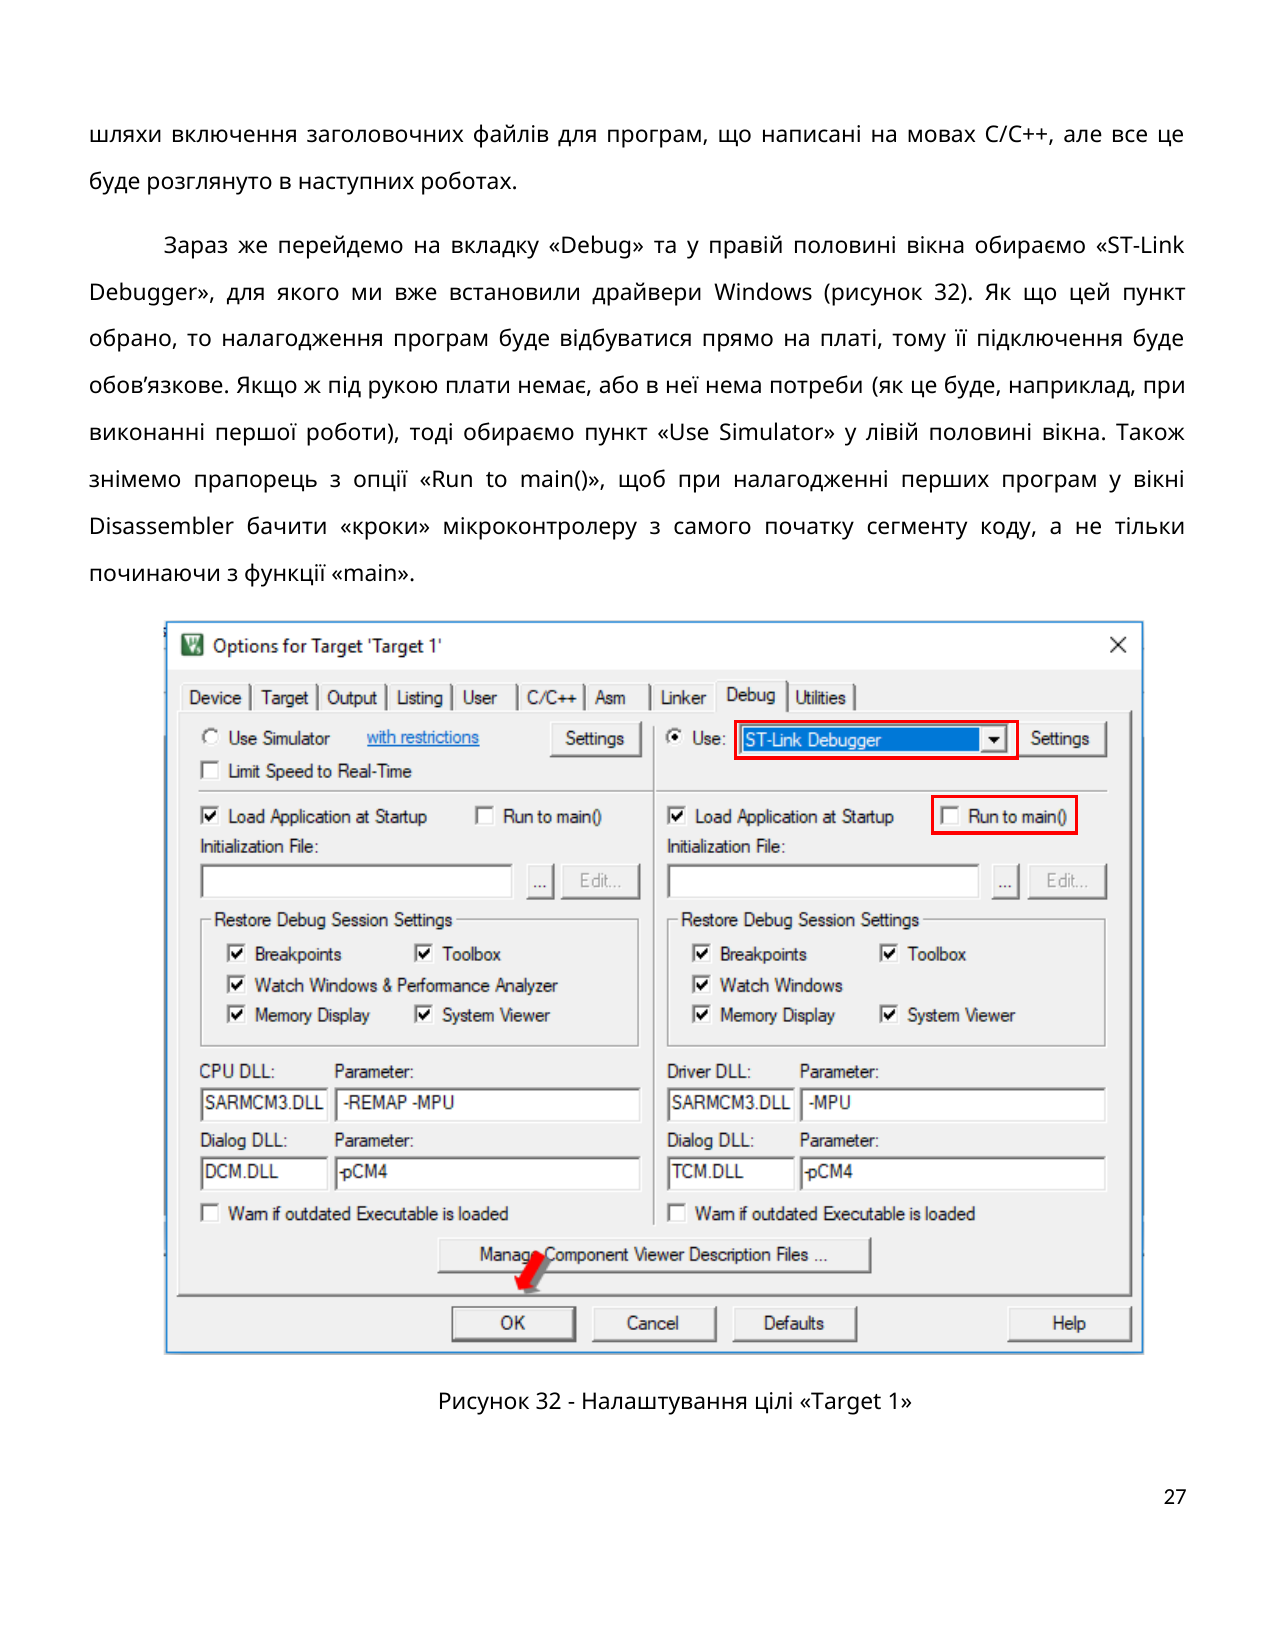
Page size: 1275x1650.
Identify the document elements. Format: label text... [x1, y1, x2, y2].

text Зараз же перейдемо на вкладку «Debug» та у правій половині вікна обираємо «ST-Link Debugger», для якого ми вже встановили драйвери Windows (рисунок 32). Як що цей пункт обрано, то налагодження програм буде відбуватися прямо на платі, тому її підключення буде обов’язкове. Якщо ж під рукою плати немає, або в неї нема потреби (як це буде, наприклад, при виконанні першої роботи), тоді обираємо пункт «Use Simulator» у лівій половині вікна. Також знімемо прапорець з опції «Run to main()», щоб при налагодженні перших програм у вікні Disassembler бачити «кроки» мікроконтролеру з самого початку сегменту коду, а не тільки починаючи з функції «main». [89, 228, 1186, 588]
picture [163, 620, 1145, 1355]
text Рисунок 32 - Налаштування цілі «Target 1» [89, 1385, 1186, 1416]
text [89, 118, 1186, 196]
